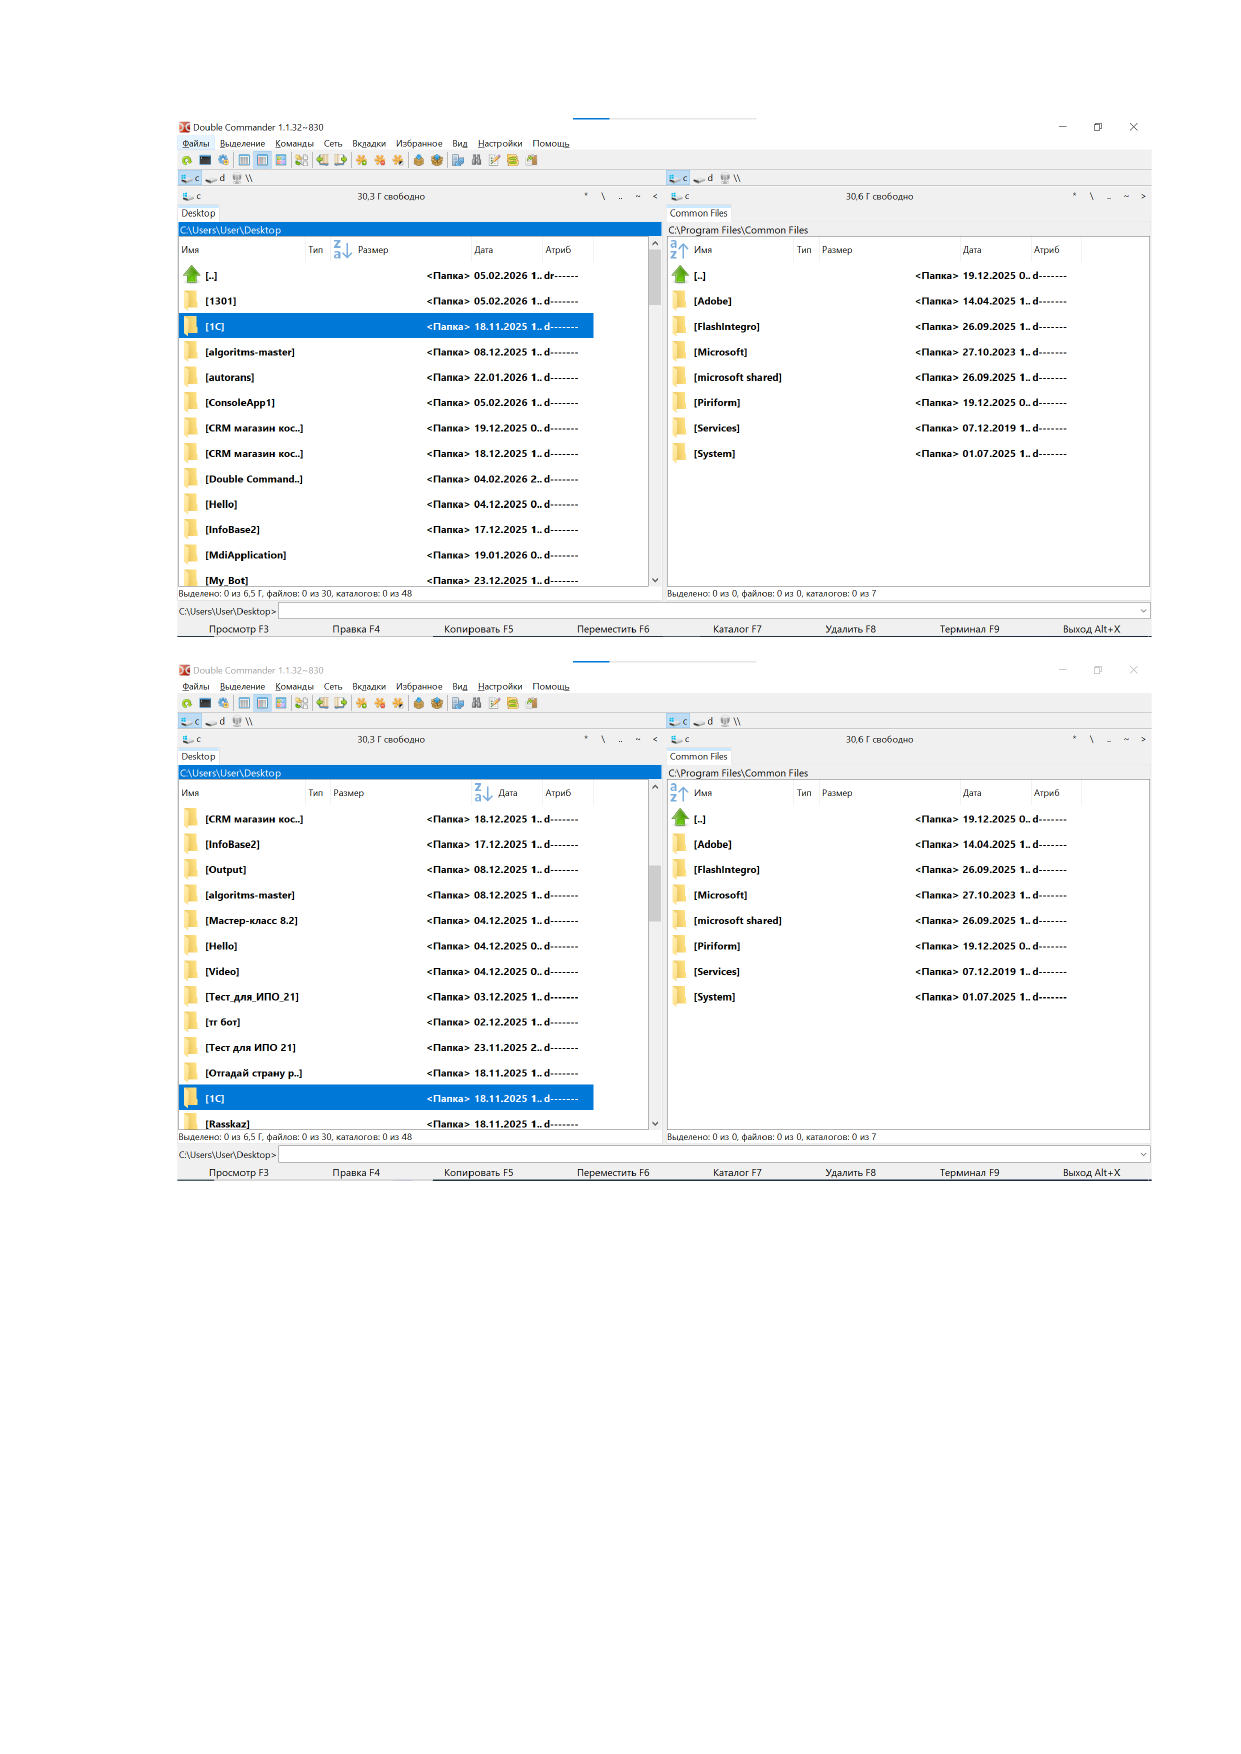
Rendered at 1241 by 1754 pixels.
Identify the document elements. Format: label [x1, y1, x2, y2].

picture [177, 661, 1152, 1181]
picture [177, 118, 1152, 637]
